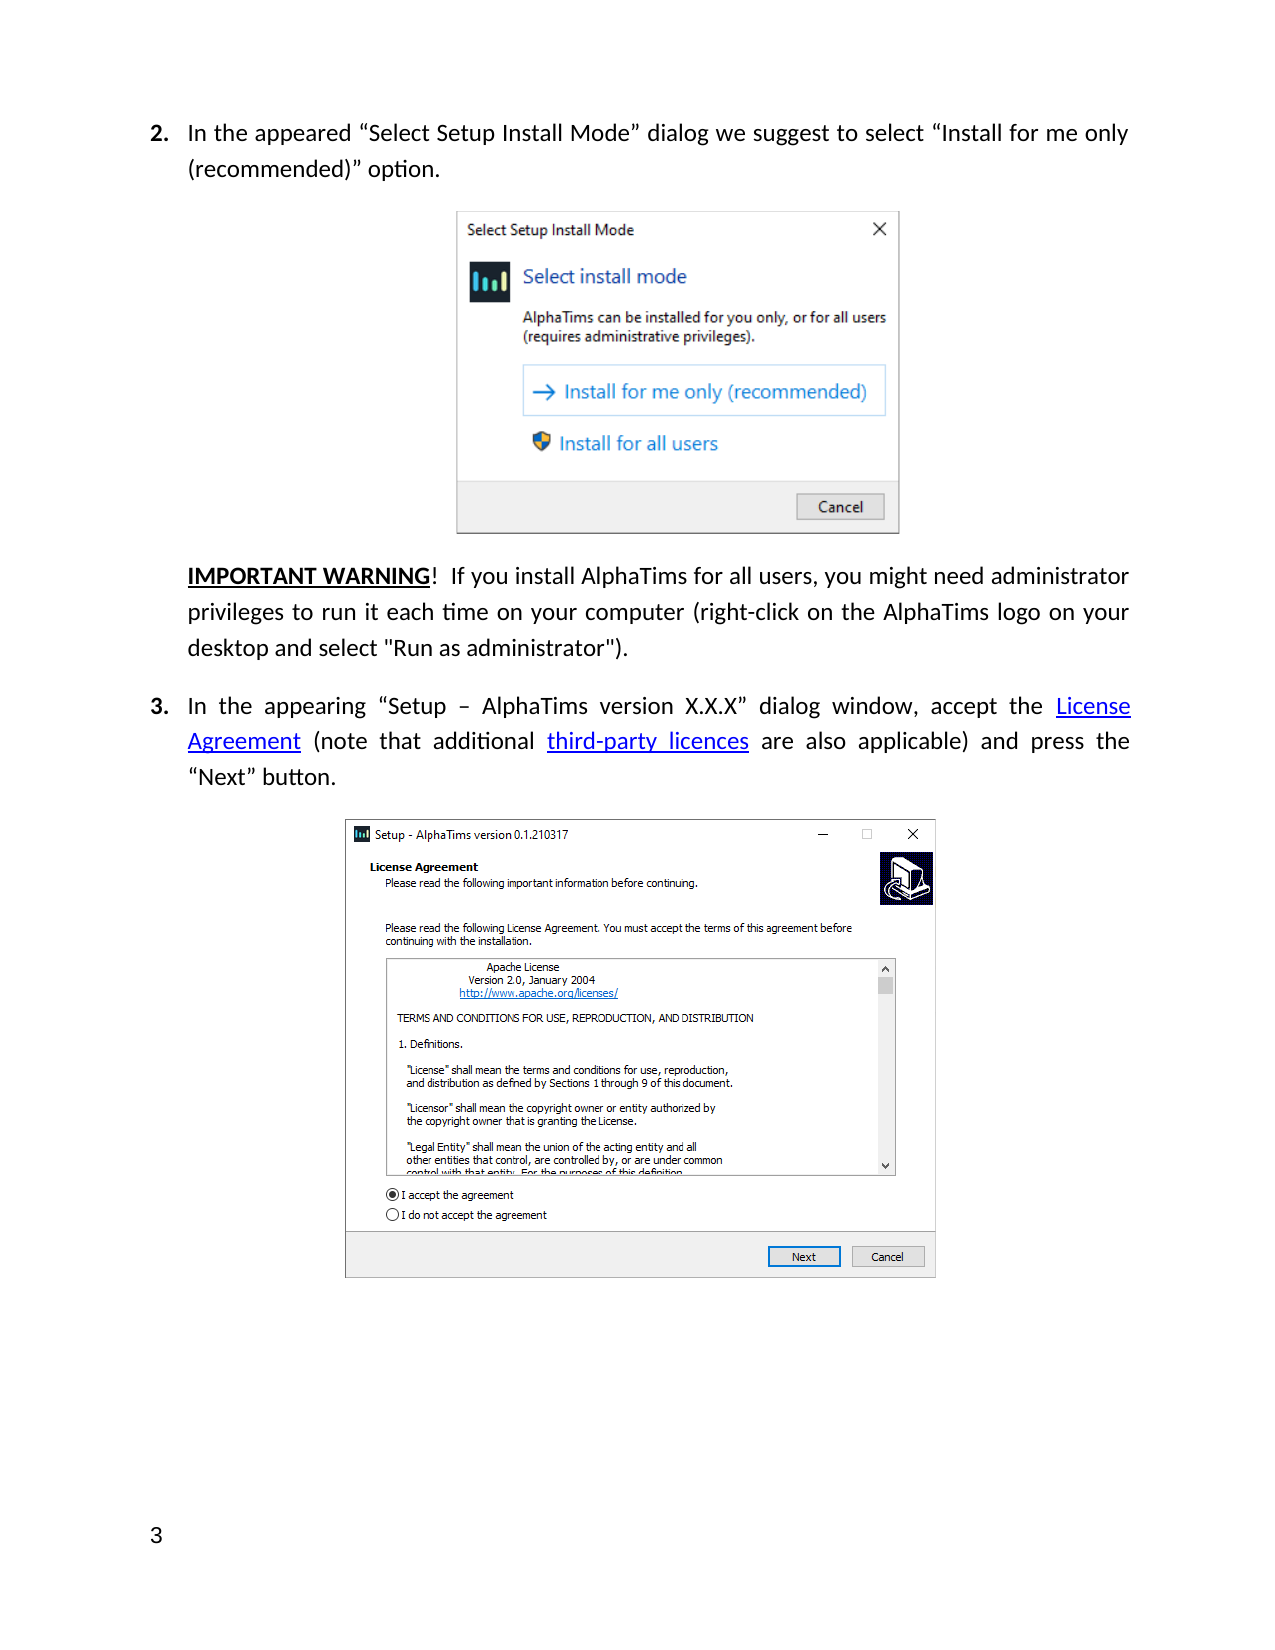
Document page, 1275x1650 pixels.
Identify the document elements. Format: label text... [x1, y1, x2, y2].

picture [345, 819, 936, 1278]
list IMPORTANT WARNING! If you install AlphaTims for all users, you might need administrator privileges to run it each time on your computer (right-click on the AlphaTims logo on your desktop and select "Run as administrator"). [187, 560, 1131, 662]
list In the appeared “Select Setup Install Mode” dialog we suggest to select “Install for me only (recommended)” option. [150, 117, 1131, 183]
list In the appearing “Setup – AlphaTims version X.X.X” dialog window, accept the License Agreement (note that additional third-party licences are also applicable) and press the “Next” button. [150, 690, 1131, 792]
picture [456, 211, 900, 534]
